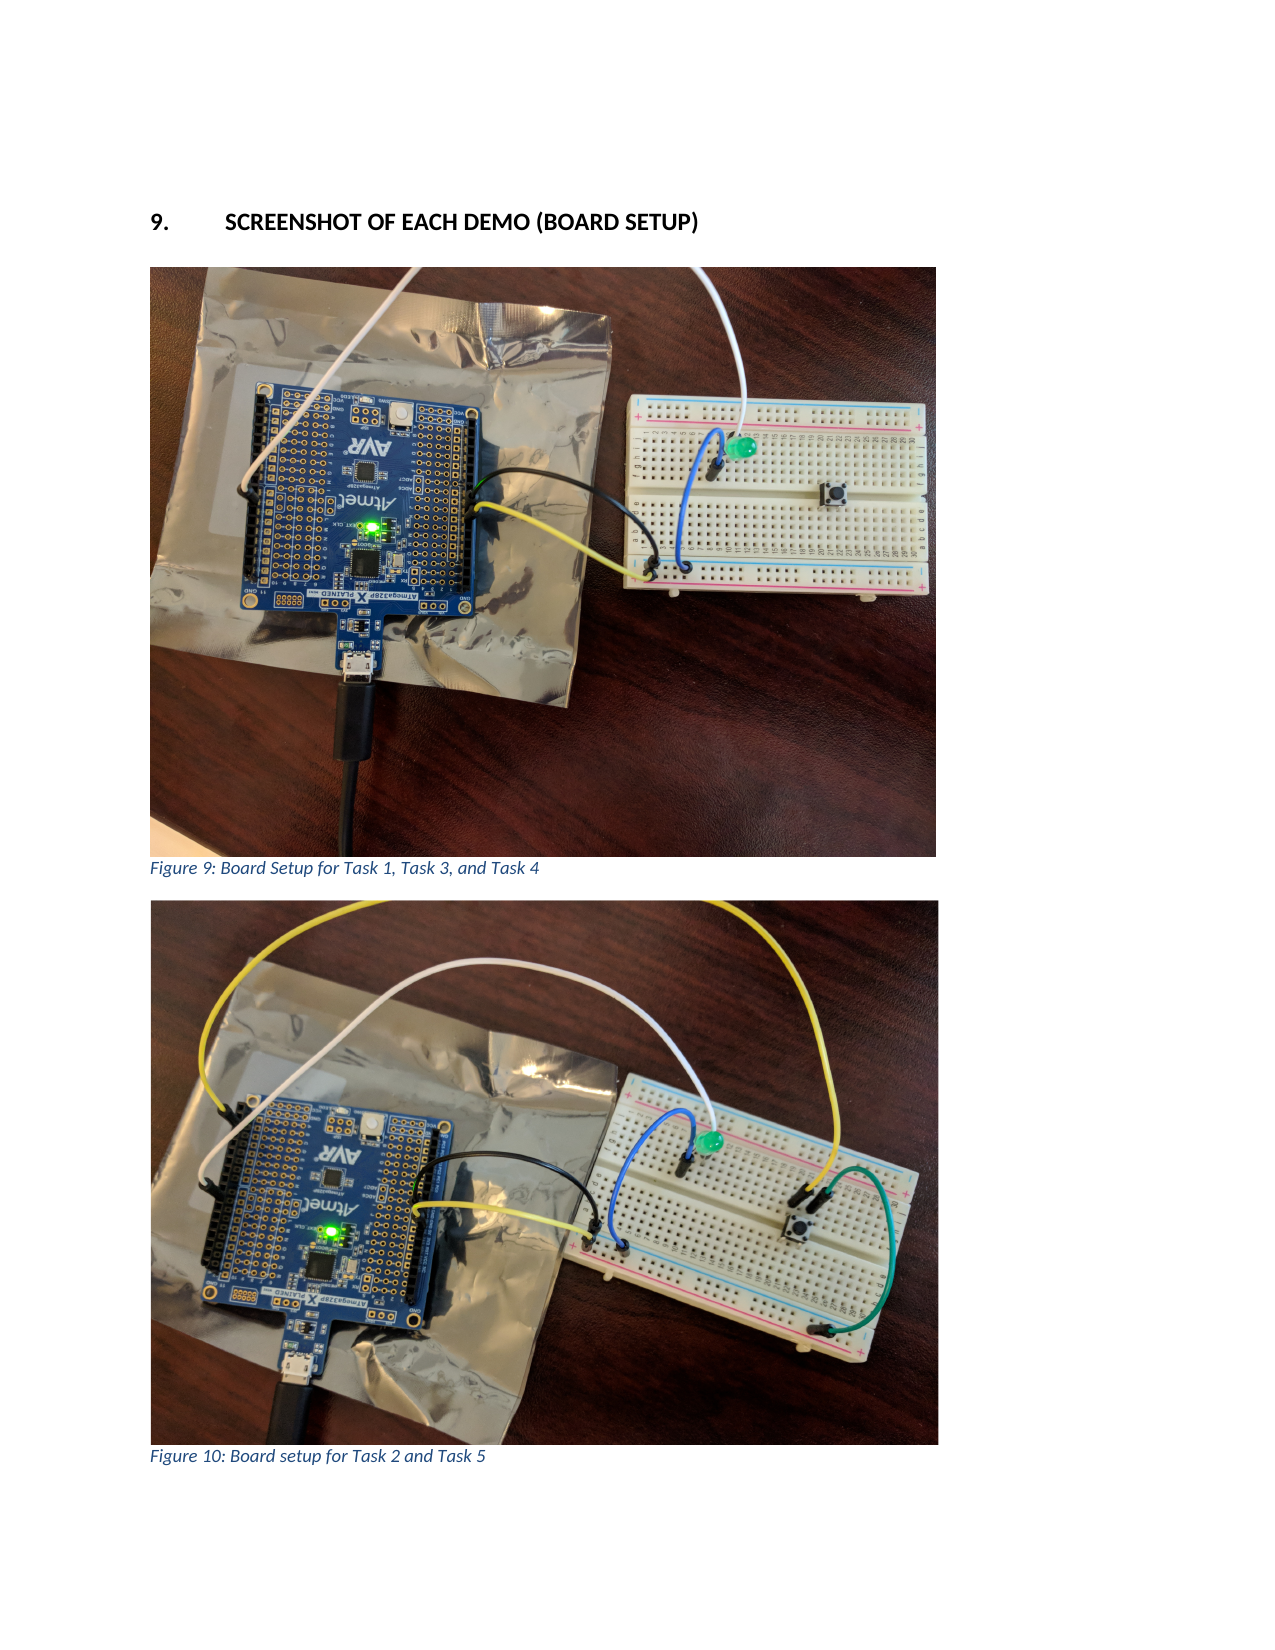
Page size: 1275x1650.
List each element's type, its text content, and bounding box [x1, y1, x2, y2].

picture [150, 267, 936, 857]
list SCREENSHOT OF EACH DEMO (BOARD SETUP) [150, 206, 1125, 237]
text Figure 10: Board setup for Task 2 and Task 5 [150, 1444, 1125, 1467]
picture [150, 901, 939, 1445]
text Figure 9: Board Setup for Task 1, Task 3, and Task 4 [150, 857, 1125, 879]
